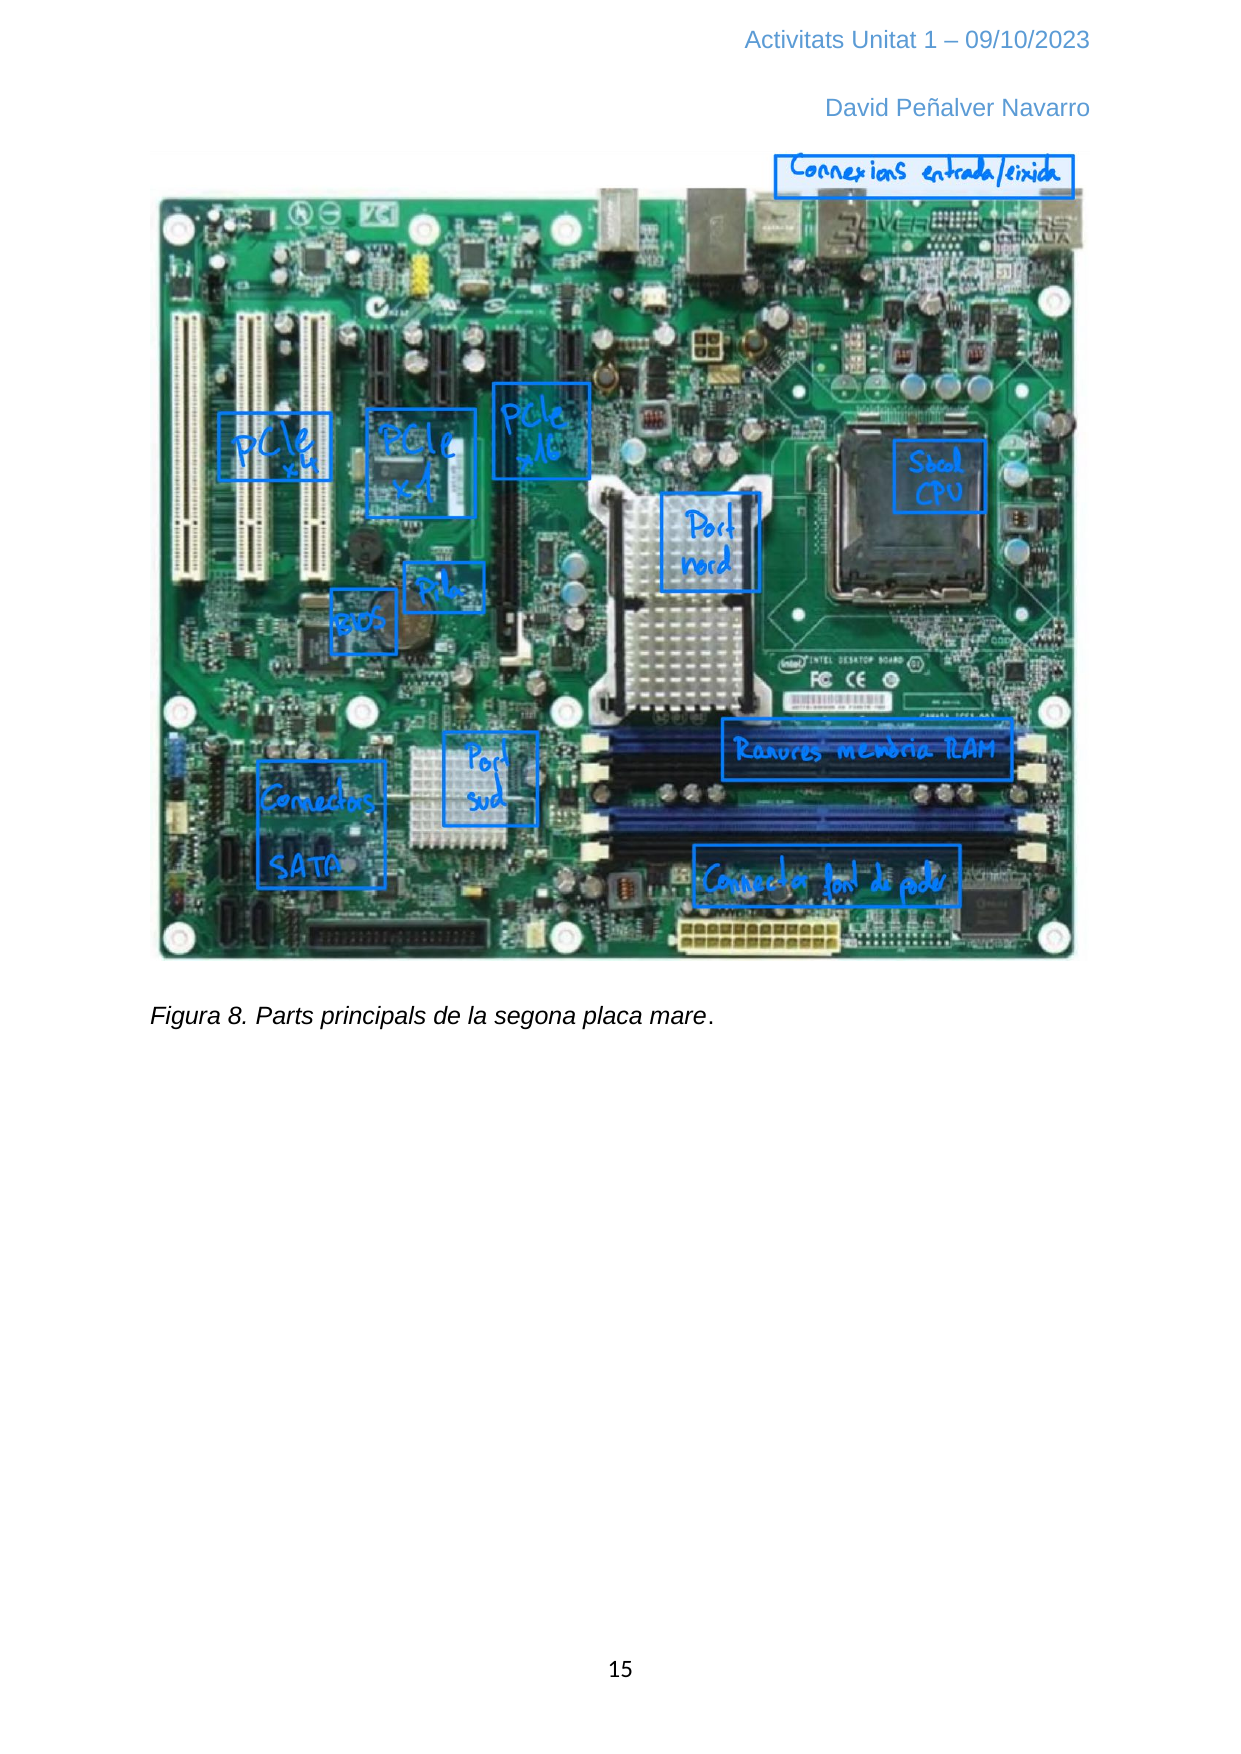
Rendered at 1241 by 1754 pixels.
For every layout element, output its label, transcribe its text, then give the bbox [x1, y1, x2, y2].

text Figura 8. Parts principals de la segona placa mare. [150, 1001, 1090, 1030]
picture [150, 150, 1091, 961]
